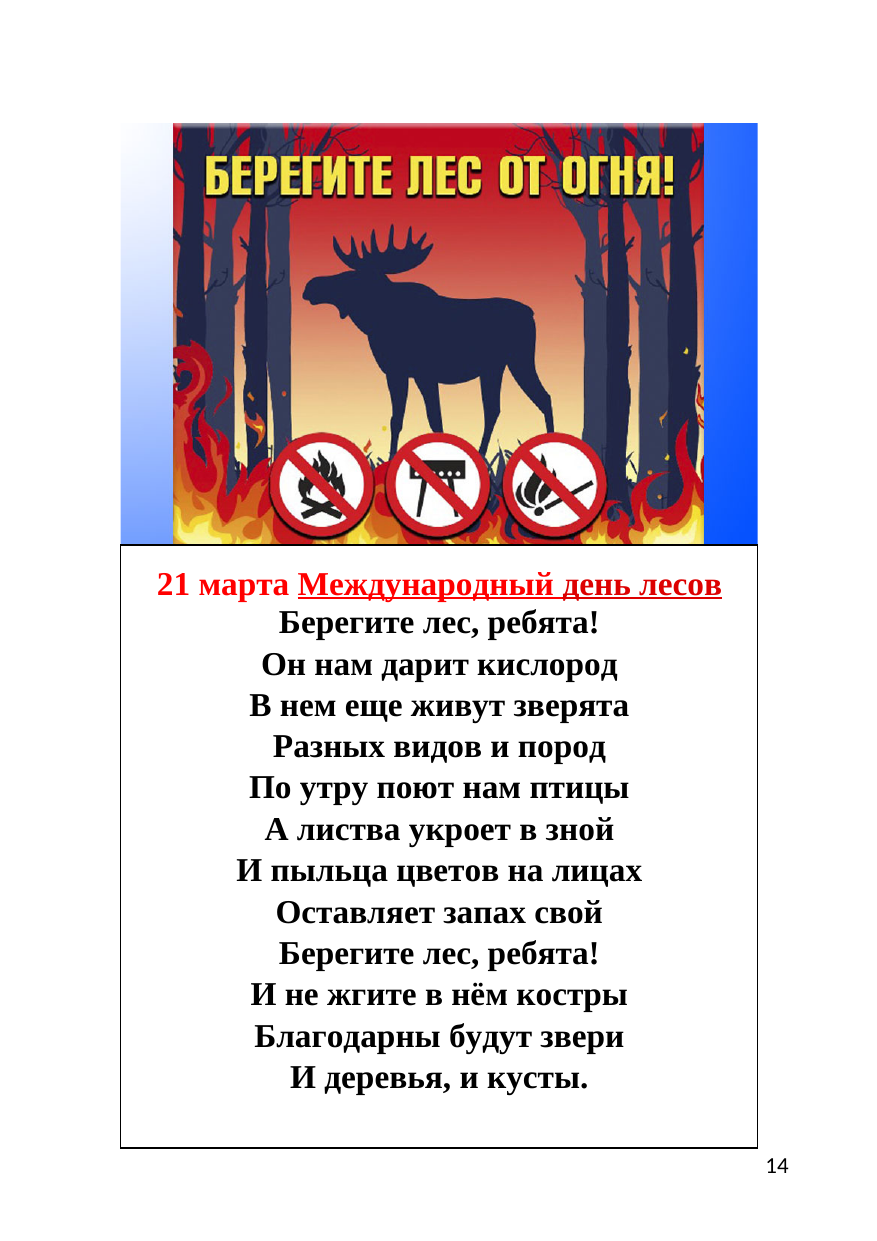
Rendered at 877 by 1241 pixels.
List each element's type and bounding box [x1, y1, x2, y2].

picture [120, 123, 758, 544]
